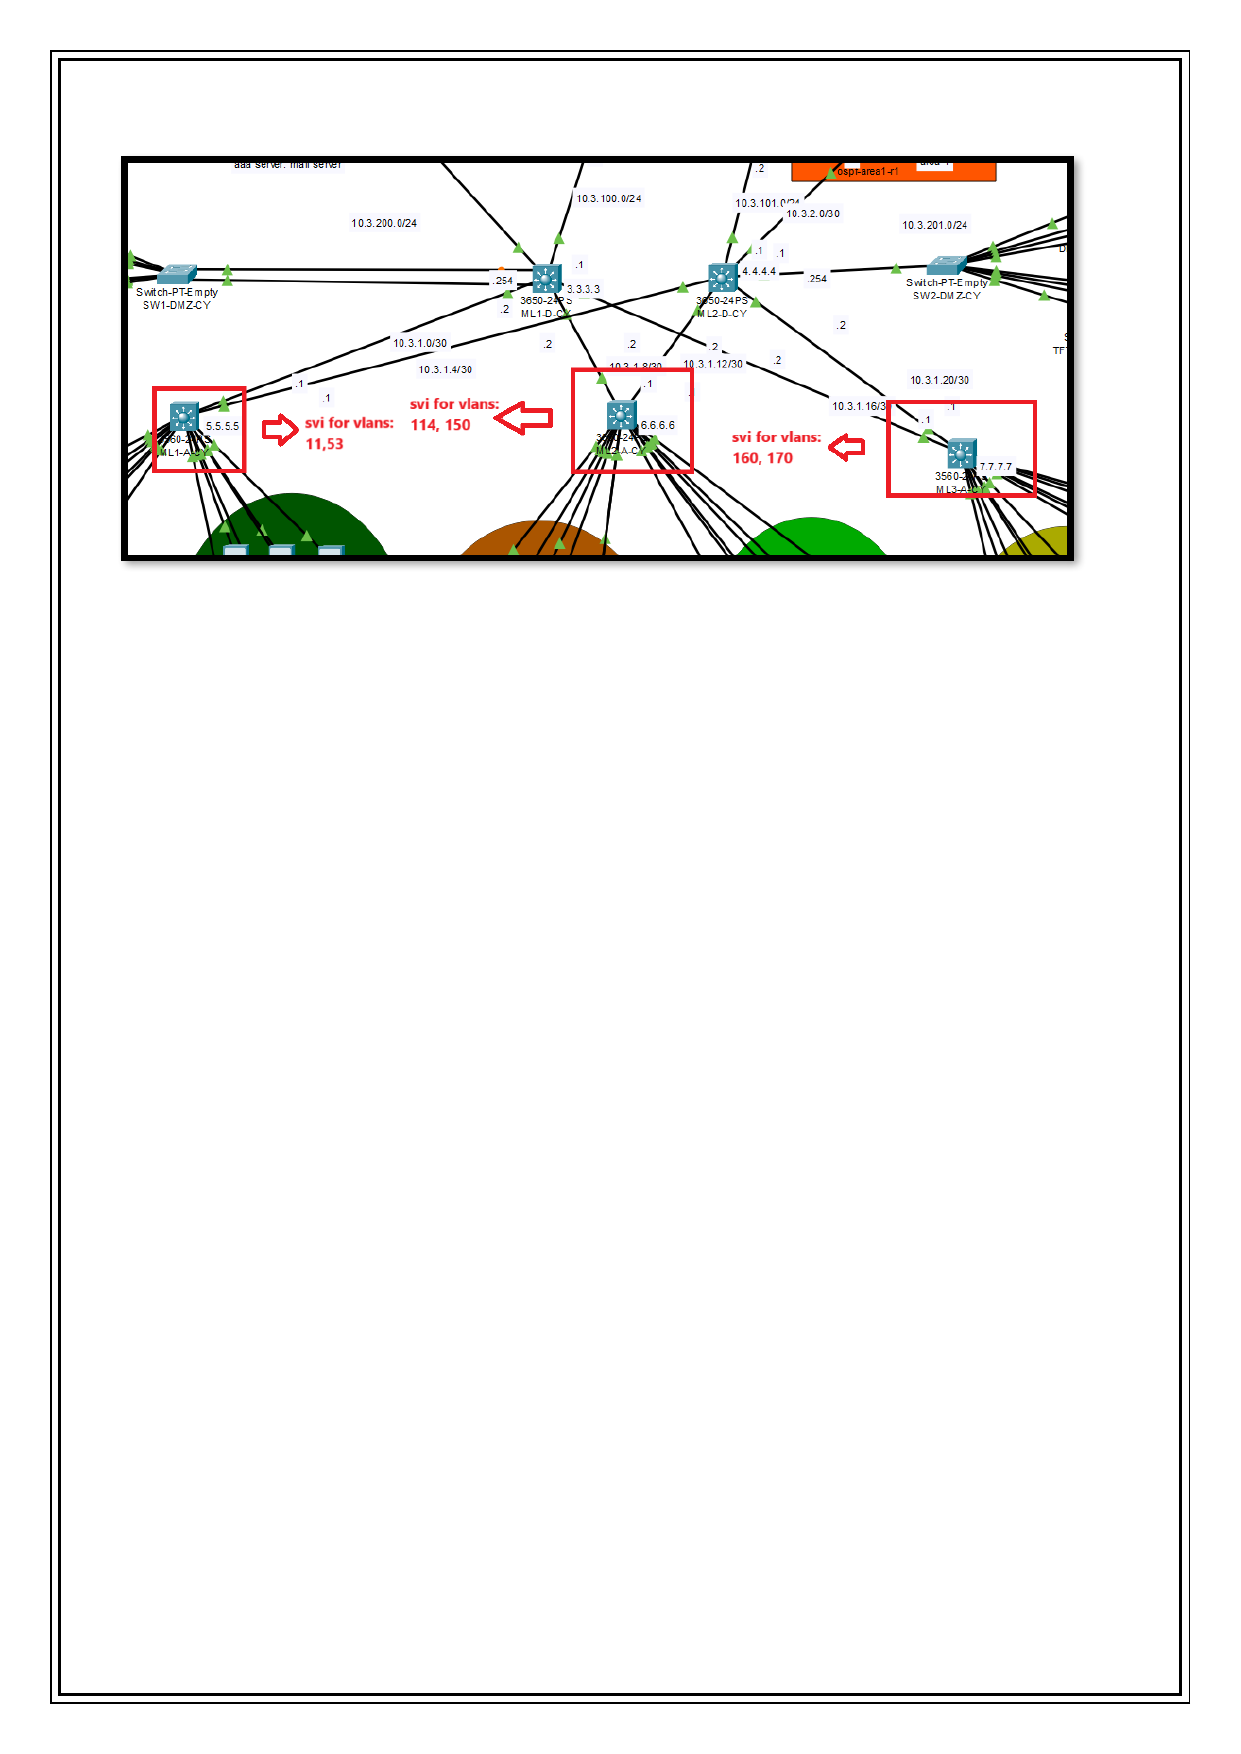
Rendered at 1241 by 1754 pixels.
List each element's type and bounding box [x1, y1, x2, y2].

picture [128, 163, 1067, 555]
